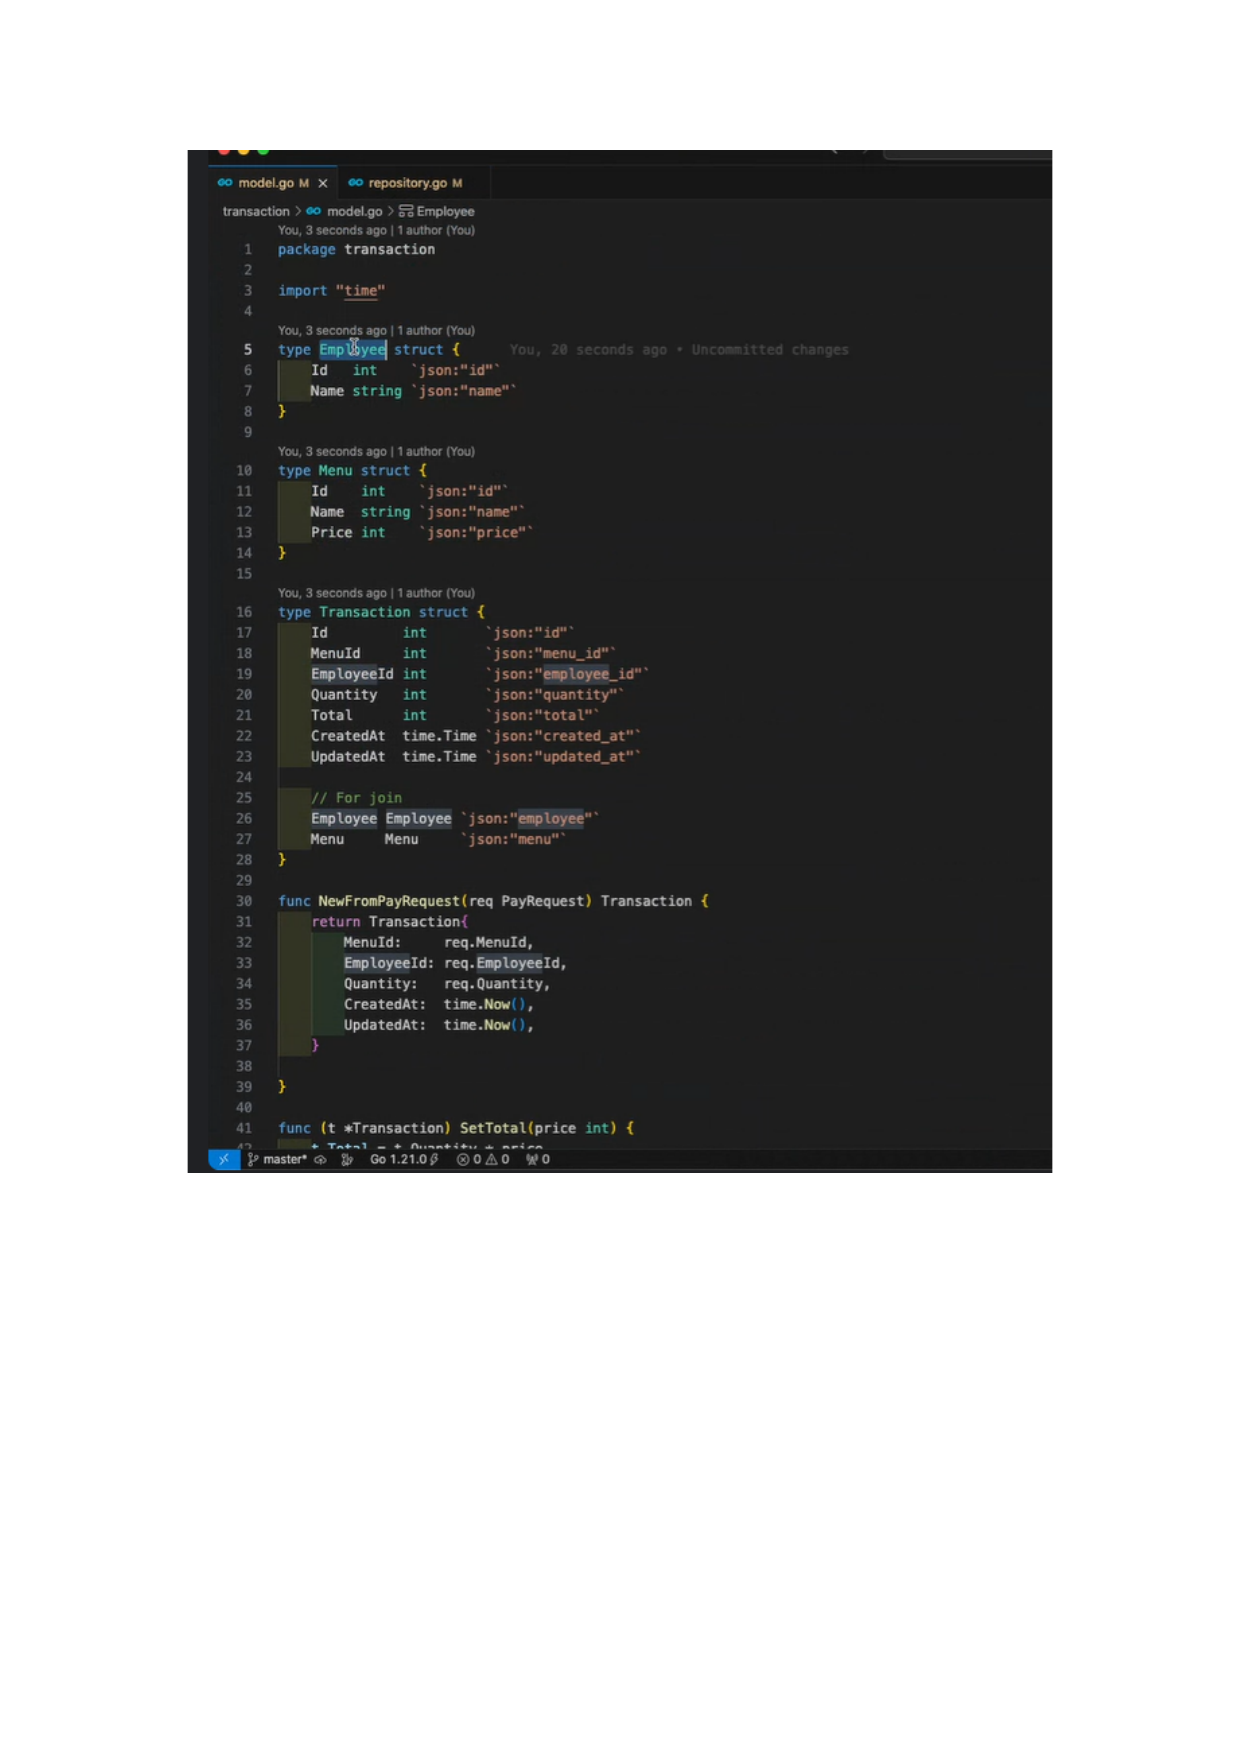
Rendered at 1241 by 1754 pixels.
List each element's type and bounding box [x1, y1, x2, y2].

picture [187, 150, 1053, 1173]
